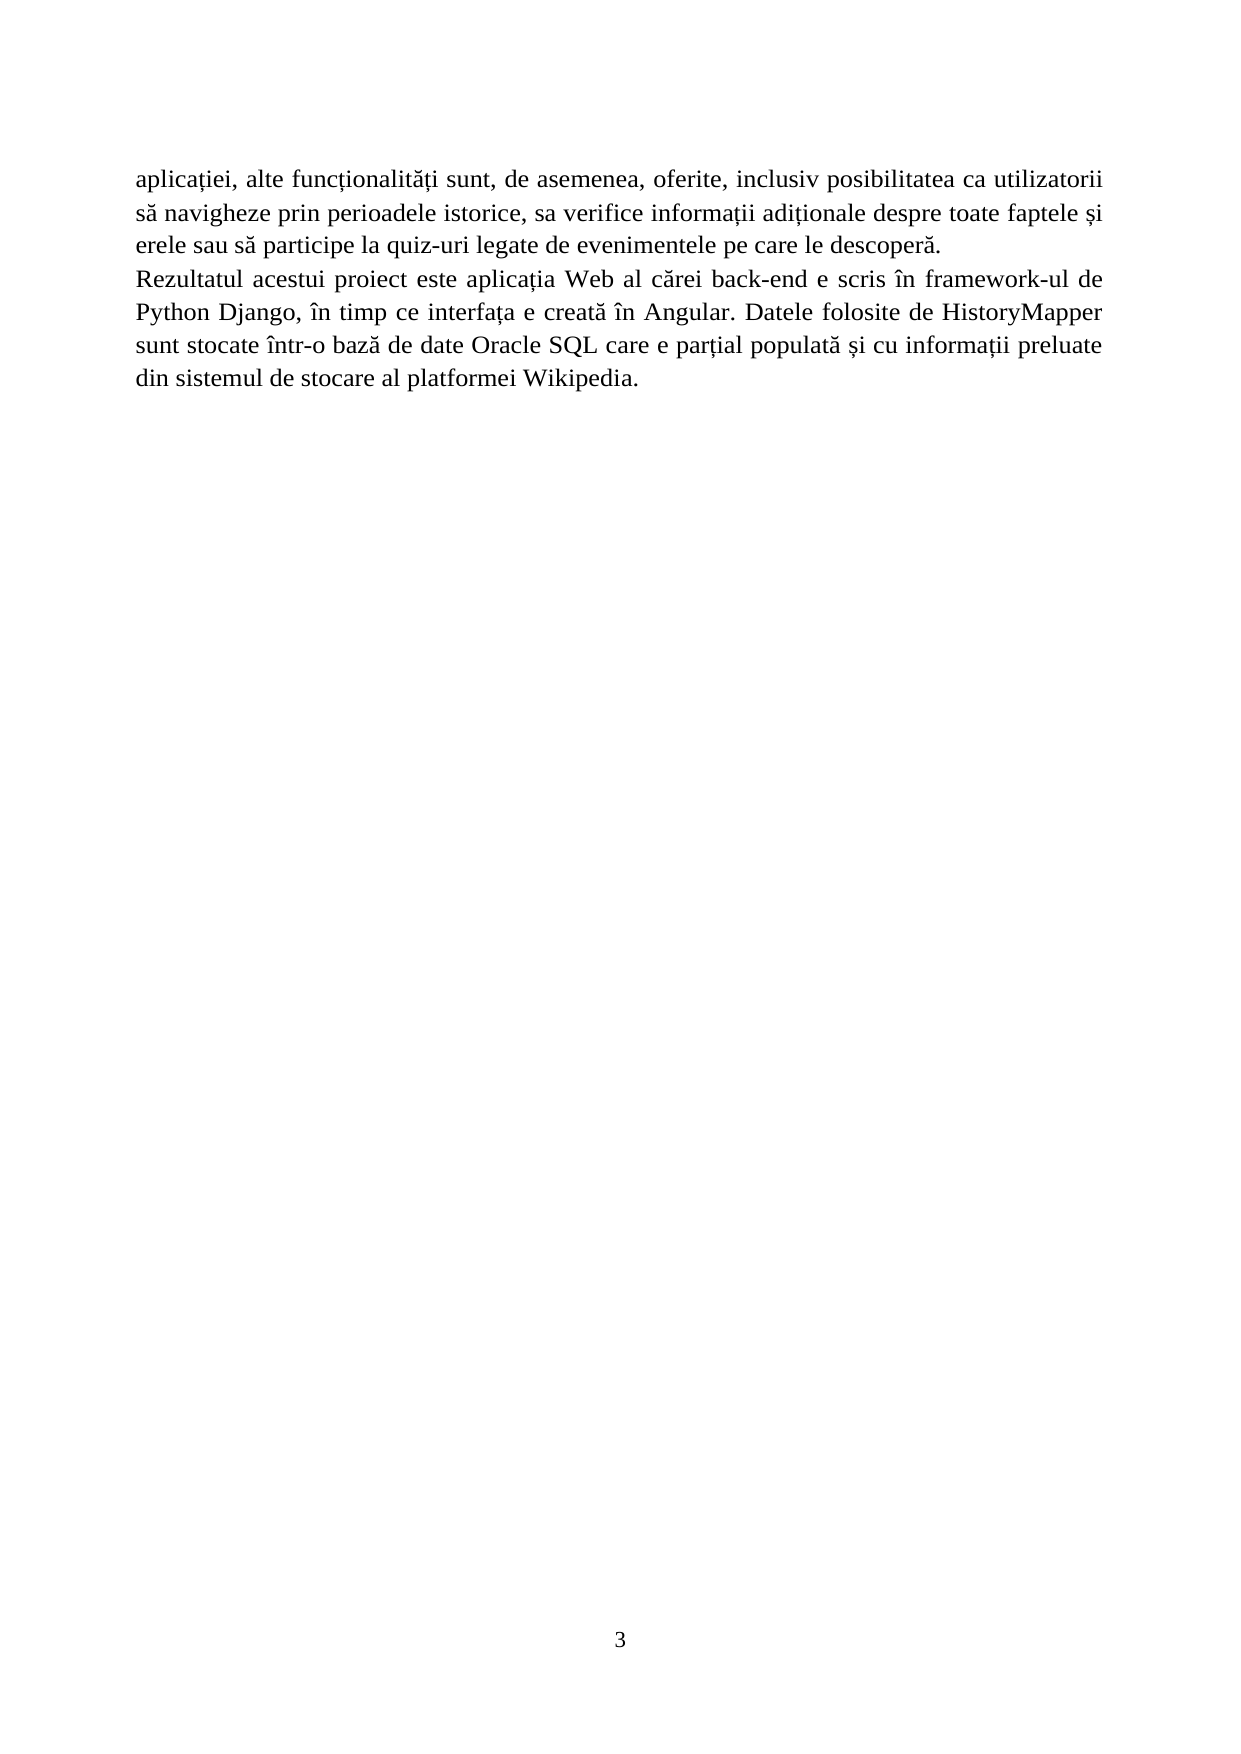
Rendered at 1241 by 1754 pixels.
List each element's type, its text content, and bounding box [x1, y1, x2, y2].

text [135, 164, 1105, 259]
text Rezultatul acestui proiect este aplicația Web al cărei back-end e scris în framework-ul de Python Django, în timp ce interfața e creată în Angular. Datele folosite de HistoryMapper sunt stocate într-o bază de date Oracle SQL care e parțial populată și cu informații preluate din sistemul de stocare al platformei Wikipedia. [135, 264, 1105, 391]
